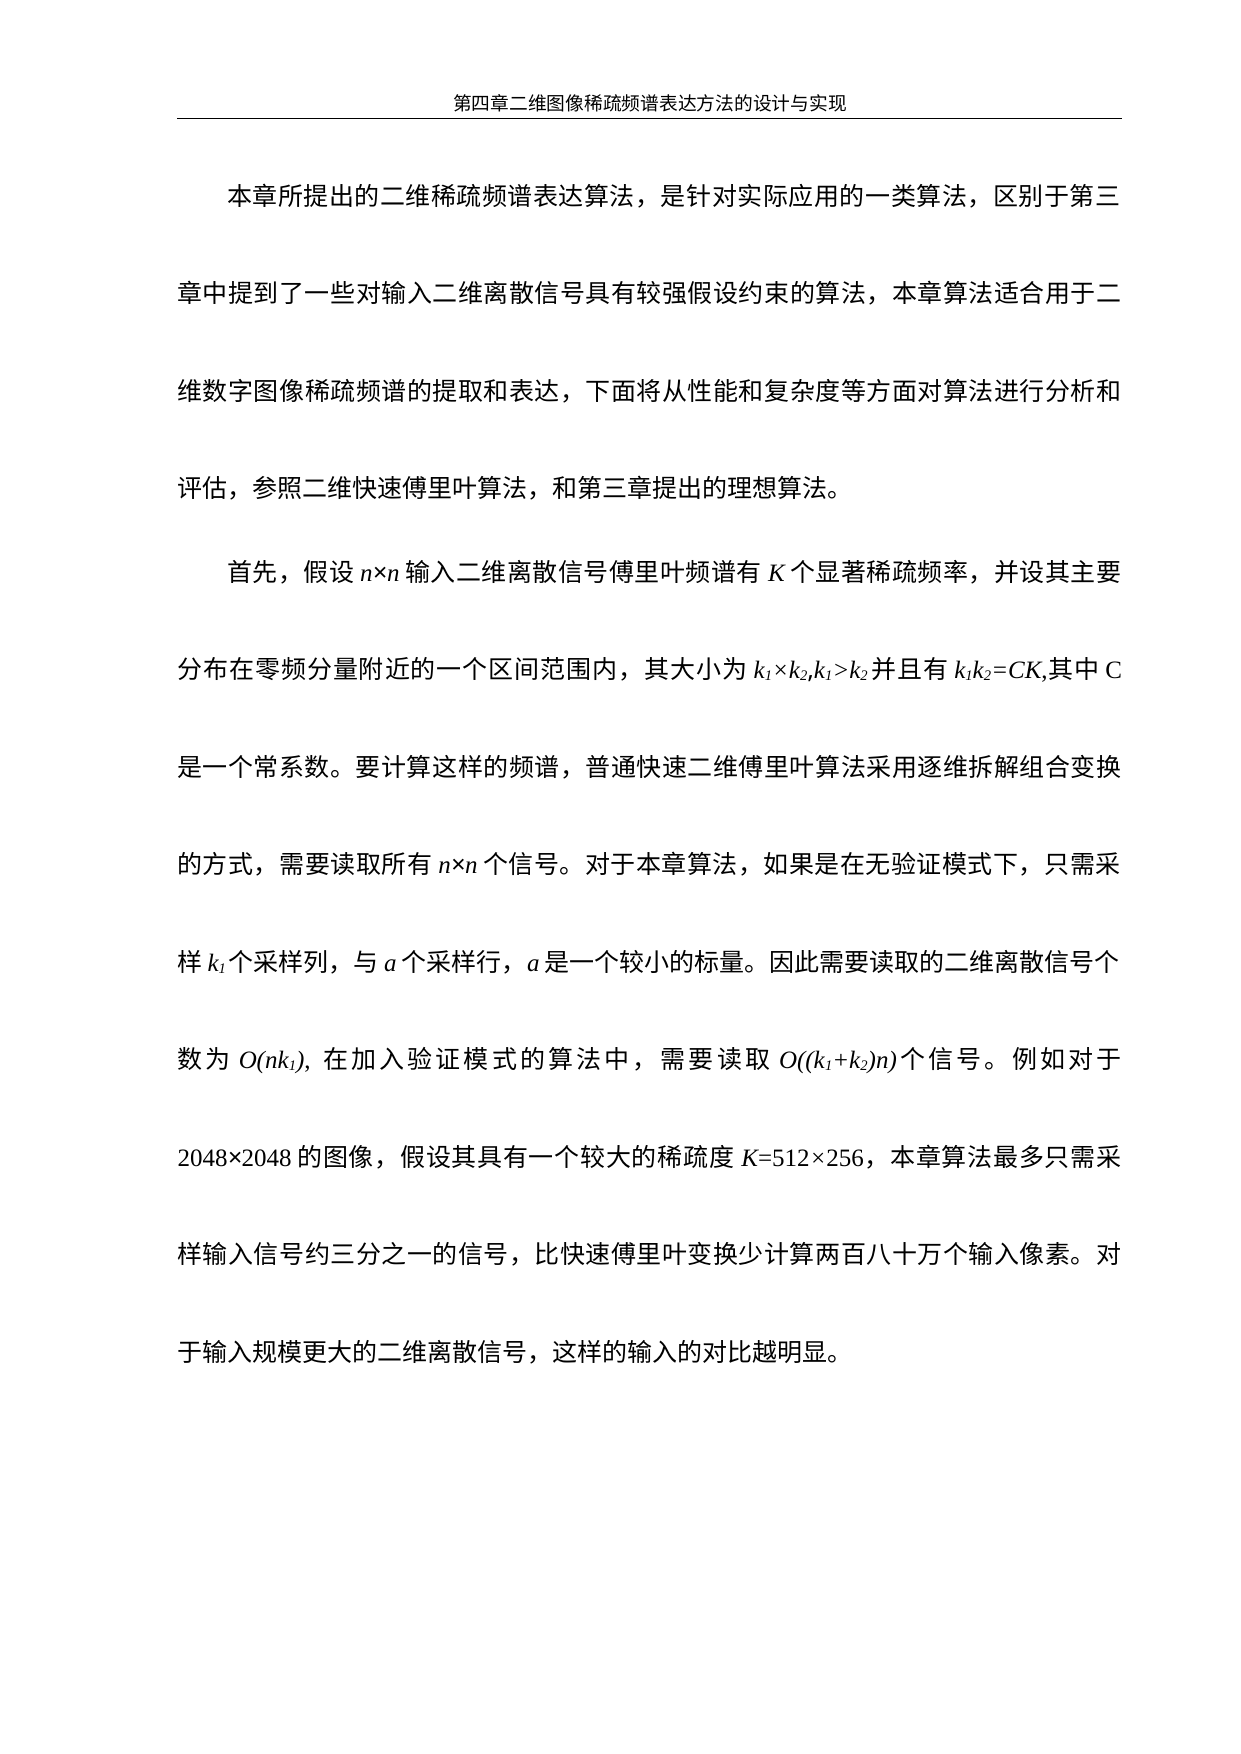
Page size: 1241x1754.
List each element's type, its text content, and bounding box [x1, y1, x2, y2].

text 本章所提出的二维稀疏频谱表达算法，是针对实际应用的一类算法，区别于第三章中提到了一些对输入二维离散信号具有较强假设约束的算法，本章算法适合用于二维数字图像稀疏频谱的提取和表达，下面将从性能和复杂度等方面对算法进行分析和评估，参照二维快速傅里叶算法，和第三章提出的理想算法。 [177, 162, 1122, 519]
text 首先，假设n×n输入二维离散信号傅里叶频谱有K个显著稀疏频率，并设其主要分布在零频分量附近的一个区间范围内，其大小为k1×k2,k1>k2并且有k1k2=CK,其中C是一个常系数。要计算这样的频谱，普通快速二维傅里叶算法采用逐维拆解组合变换的方式，需要读取所有n×n个信号。对于本章算法，如果是在无验证模式下，只需采样k1个采样列，与a个采样行，a是一个较小的标量。因此需要读取的二维离散信号个数为O(nk1), 在加入验证模式的算法中，需要读取O((k1+k2)n)个信号。例如对于2048×2048的图像，假设其具有一个较大的稀疏度K=512×256，本章算法最多只需采样输入信号约三分之一的信号，比快速傅里叶变换少计算两百八十万个输入像素。对于输入规模更大的二维离散信号，这样的输入的对比越明显。 [177, 538, 1122, 1383]
